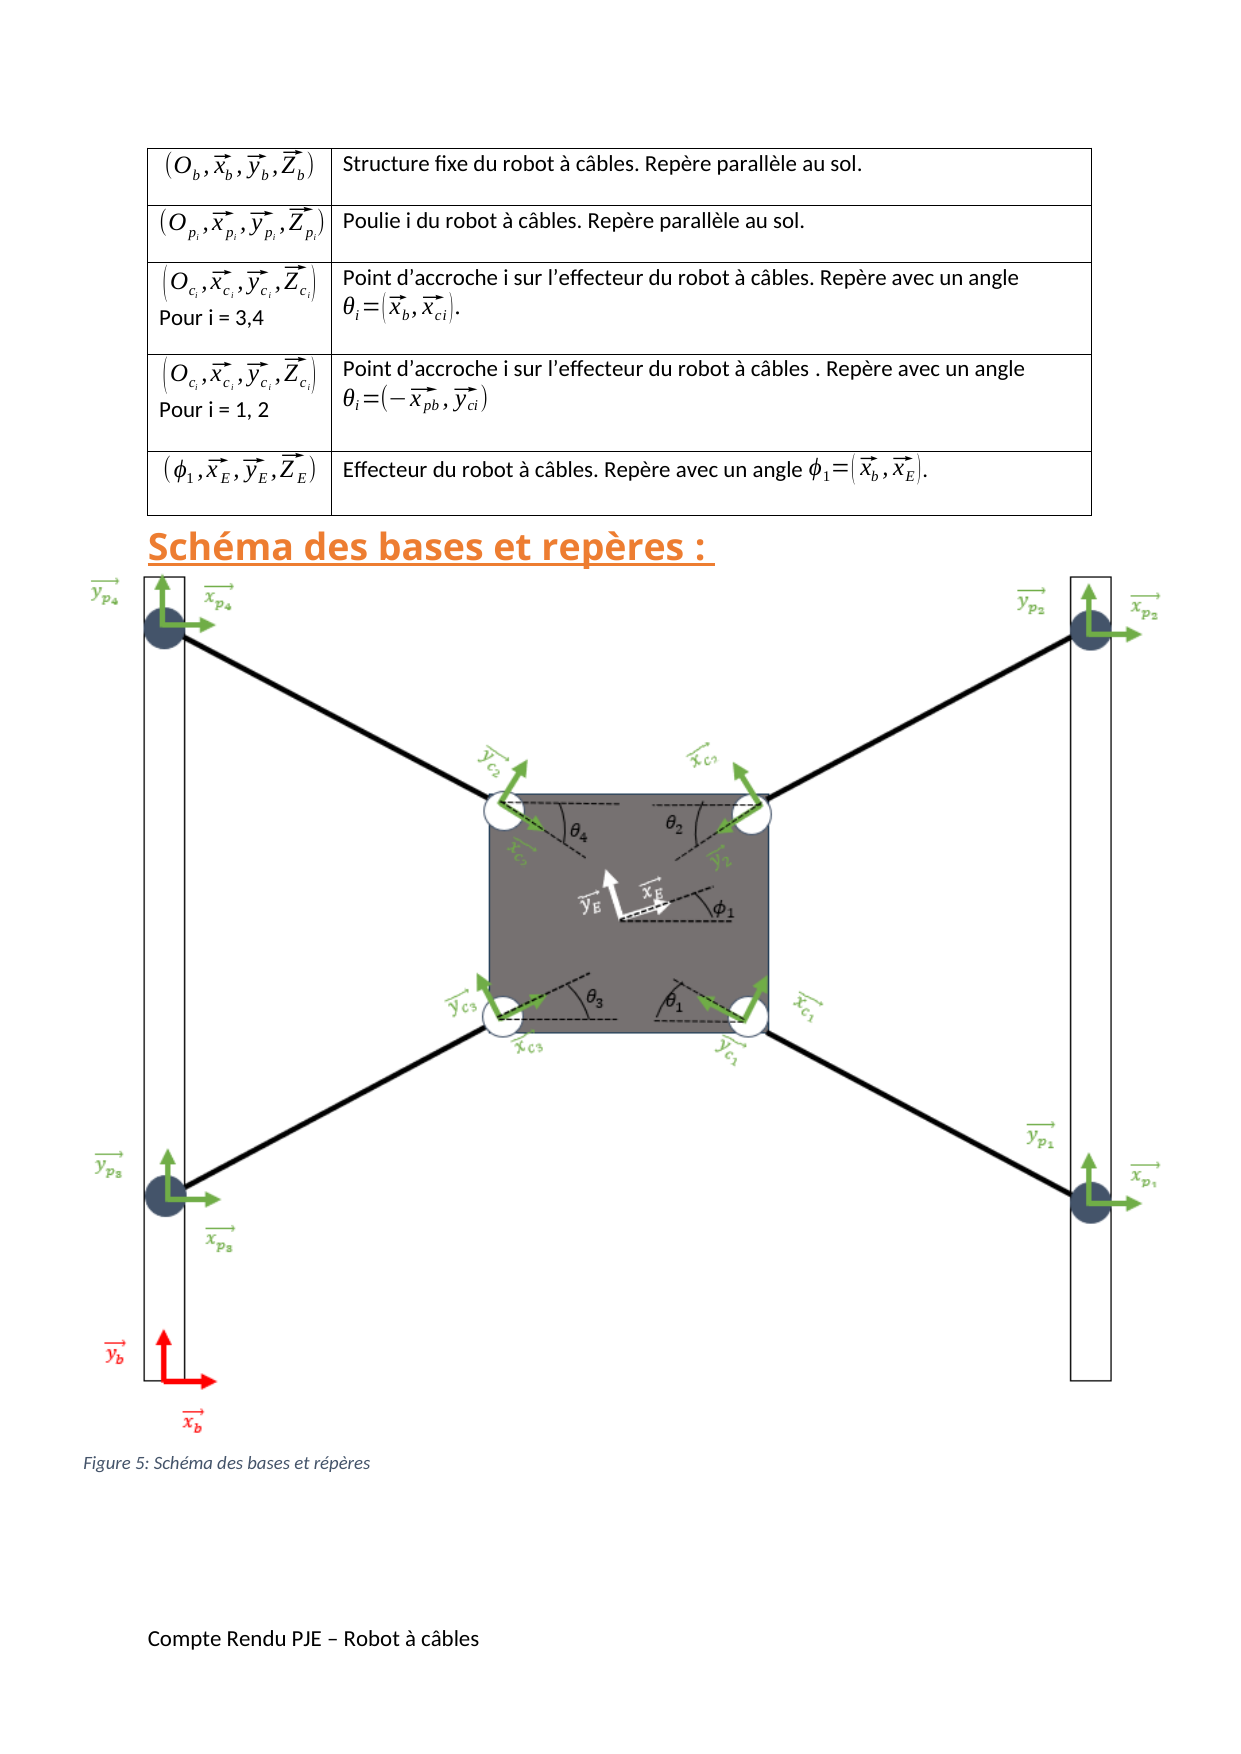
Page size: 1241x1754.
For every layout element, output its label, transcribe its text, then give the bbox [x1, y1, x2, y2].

table_cell [148, 452, 331, 515]
text Schéma des bases et repères : [148, 520, 1093, 571]
table_cell [148, 149, 331, 205]
table_cell [148, 206, 331, 262]
table_cell Poulie i du robot à câbles. Repère parallèle au sol. [332, 206, 1091, 262]
table_cell Structure fixe du robot à câbles. Repère parallèle au sol. [332, 149, 1091, 205]
table_cell Point d’accroche i sur l’effecteur du robot à câbles. Repère avec un angle [332, 263, 1091, 353]
picture [90, 571, 1178, 1441]
table_cell Effecteur du robot à câbles. Repère avec un angle . [332, 452, 1091, 515]
table_cell Point d’accroche i sur l’effecteur du robot à câbles . Repère avec un angle [332, 355, 1091, 451]
table_cell Pour i = 3,4 [148, 263, 331, 353]
table_cell Pour i = 1, 2 [148, 355, 331, 451]
